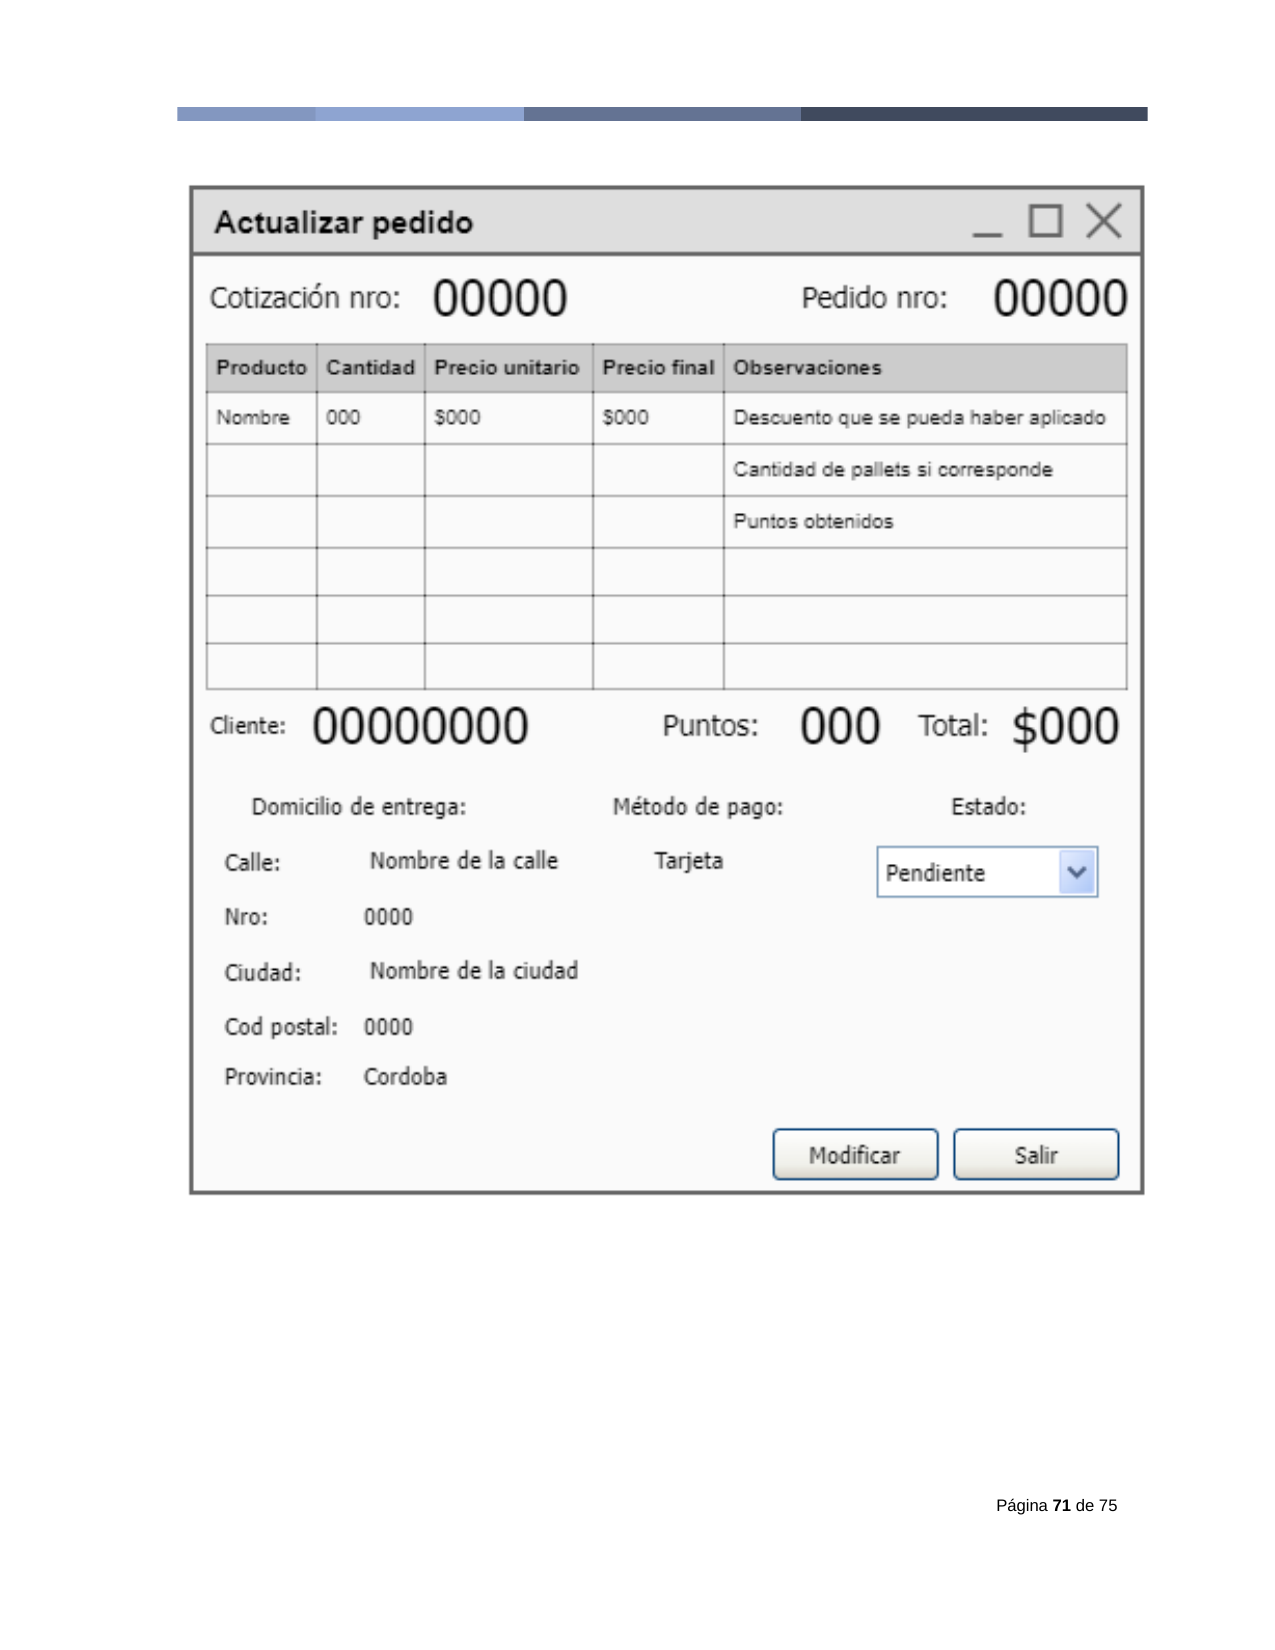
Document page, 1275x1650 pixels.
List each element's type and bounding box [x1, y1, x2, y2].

picture [177, 177, 1148, 1204]
